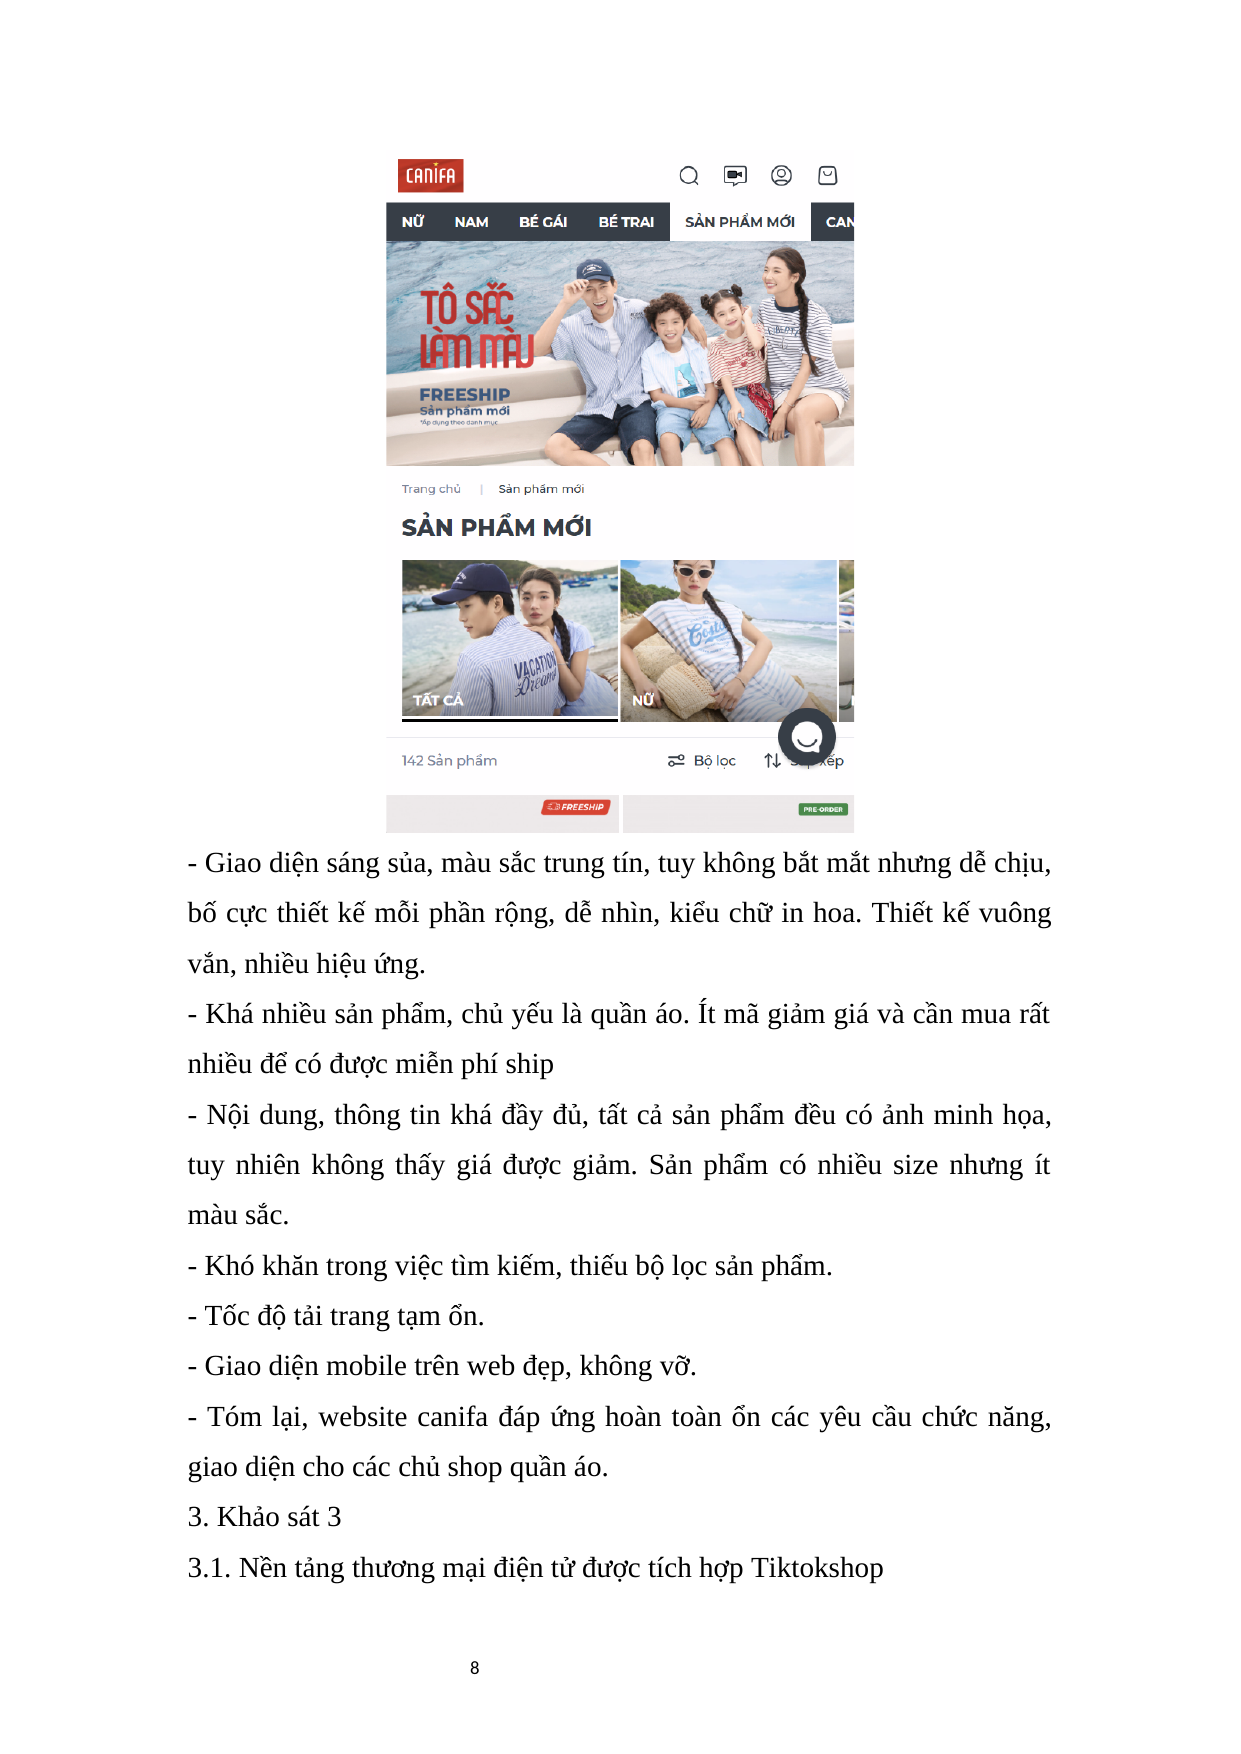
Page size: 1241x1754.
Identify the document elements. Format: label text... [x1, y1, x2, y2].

list - Khá nhiều sản phẩm, chủ yếu là quần áo. Ít mã giảm giá và cần mua rất nhiều để có được miễn phí ship [187, 996, 1053, 1080]
picture [386, 150, 855, 833]
list - Nội dung, thông tin khá đầy đủ, tất cả sản phẩm đều có ảnh minh họa, tuy nhiên không thấy giá được giảm. Sản phẩm có nhiều size nhưng ít màu sắc. [187, 1097, 1053, 1231]
list - Khó khăn trong việc tìm kiếm, thiếu bộ lọc sản phẩm. [187, 1248, 1053, 1281]
list - Giao diện mobile trên web đẹp, không vỡ. [187, 1348, 1053, 1382]
list - Tốc độ tải trang tạm ổn. [187, 1298, 1053, 1332]
list Nền tảng thương mại điện tử được tích hợp Tiktokshop [187, 1550, 1053, 1583]
list Khảo sát 3 [187, 1499, 1053, 1533]
list - Giao diện sáng sủa, màu sắc trung tín, tuy không bắt mắt nhưng dễ chịu, bố cực thiết kế mỗi phần rộng, dễ nhìn, kiểu chữ in hoa. Thiết kế vuông vắn, nhiều hiệu ứng. [187, 845, 1053, 979]
list - Tóm lại, website canifa đáp ứng hoàn toàn ổn các yêu cầu chức năng, giao diện cho các chủ shop quần áo. [187, 1399, 1053, 1483]
